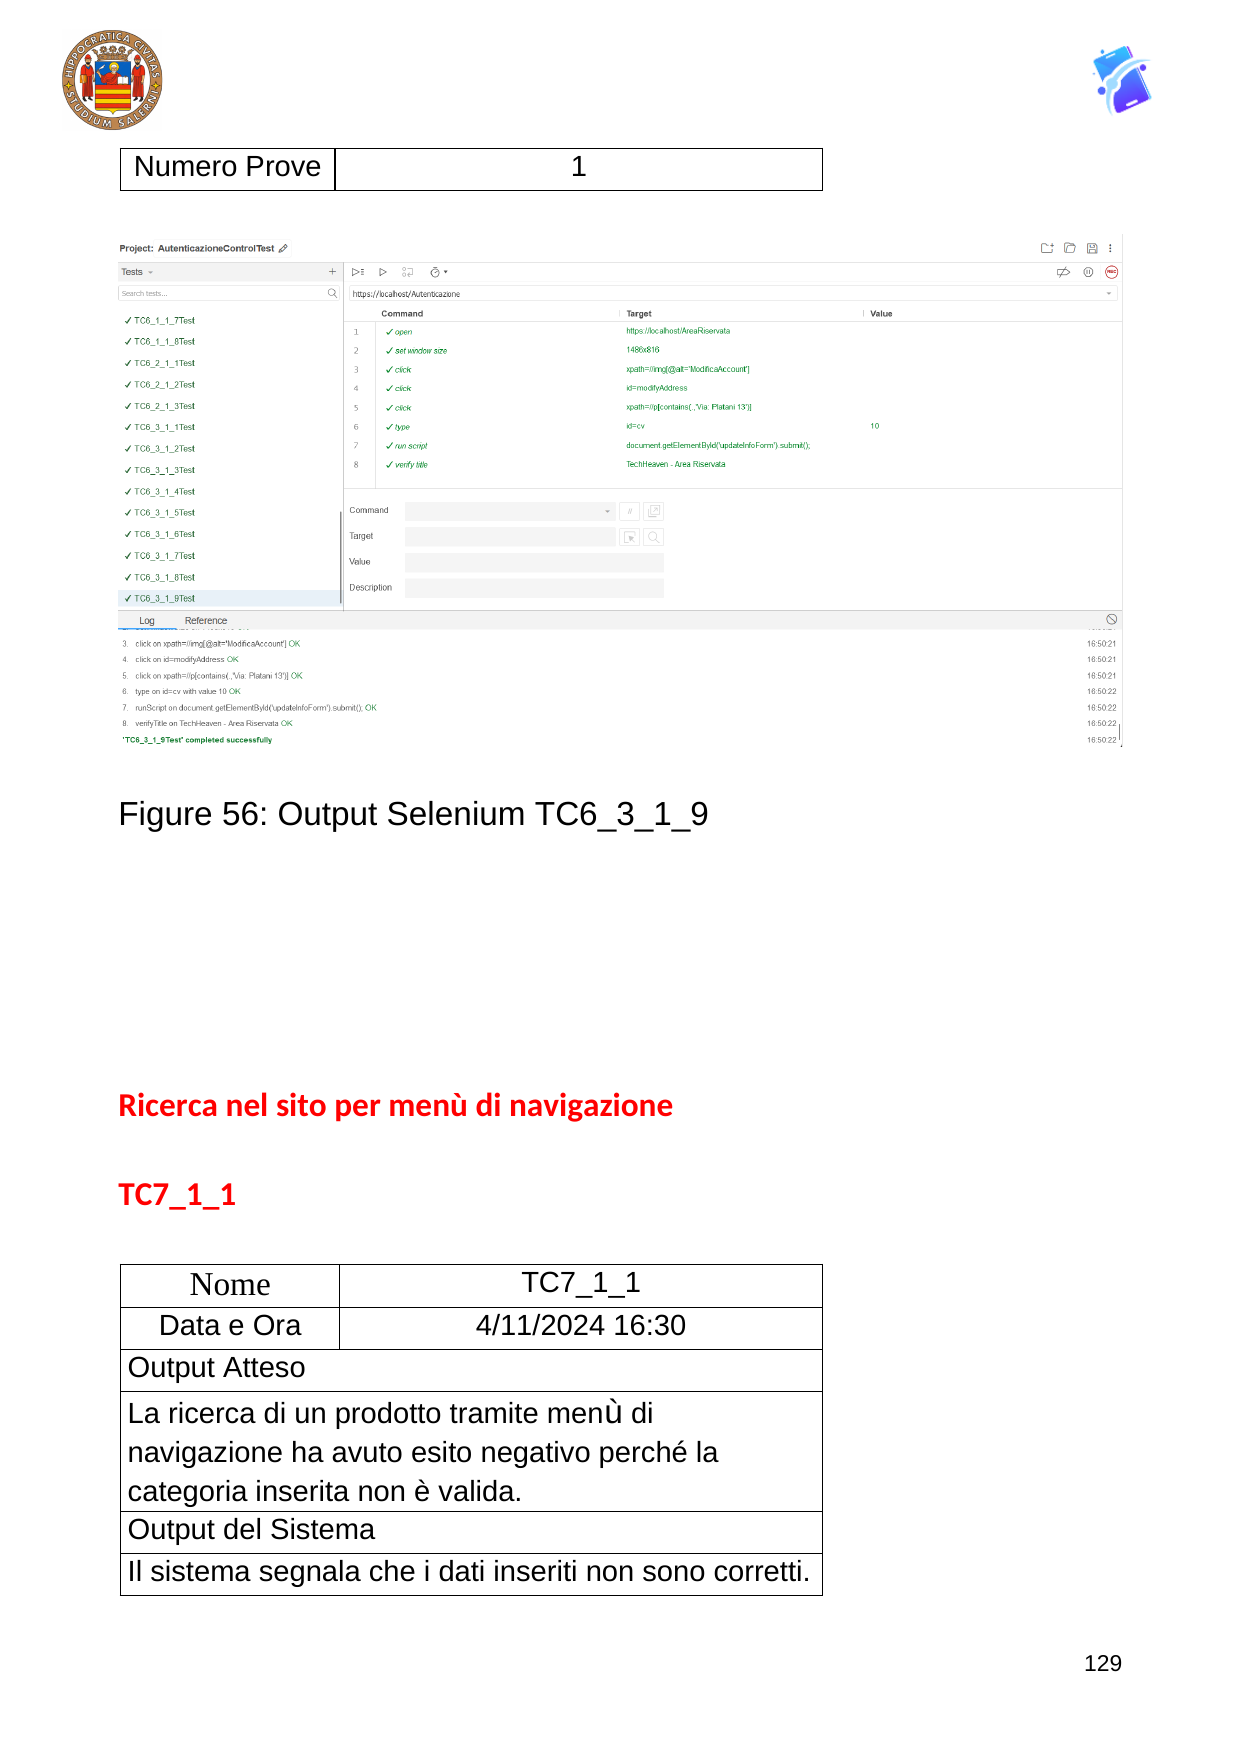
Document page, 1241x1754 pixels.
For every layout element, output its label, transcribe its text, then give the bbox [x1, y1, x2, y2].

text Figure 56: Output Selenium TC6_3_1_9 [118, 794, 1122, 833]
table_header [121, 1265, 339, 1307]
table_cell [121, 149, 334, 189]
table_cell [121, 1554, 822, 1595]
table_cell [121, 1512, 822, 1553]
picture [118, 234, 1123, 747]
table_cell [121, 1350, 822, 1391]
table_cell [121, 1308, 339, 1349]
picture [61, 29, 163, 131]
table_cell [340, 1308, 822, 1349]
picture [1066, 25, 1178, 147]
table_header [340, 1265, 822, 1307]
text TC7_1_1 [118, 1173, 1122, 1213]
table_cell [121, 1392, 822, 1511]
subtitle Ricerca nel sito per menù di navigazione [118, 1084, 1122, 1125]
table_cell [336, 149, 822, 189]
